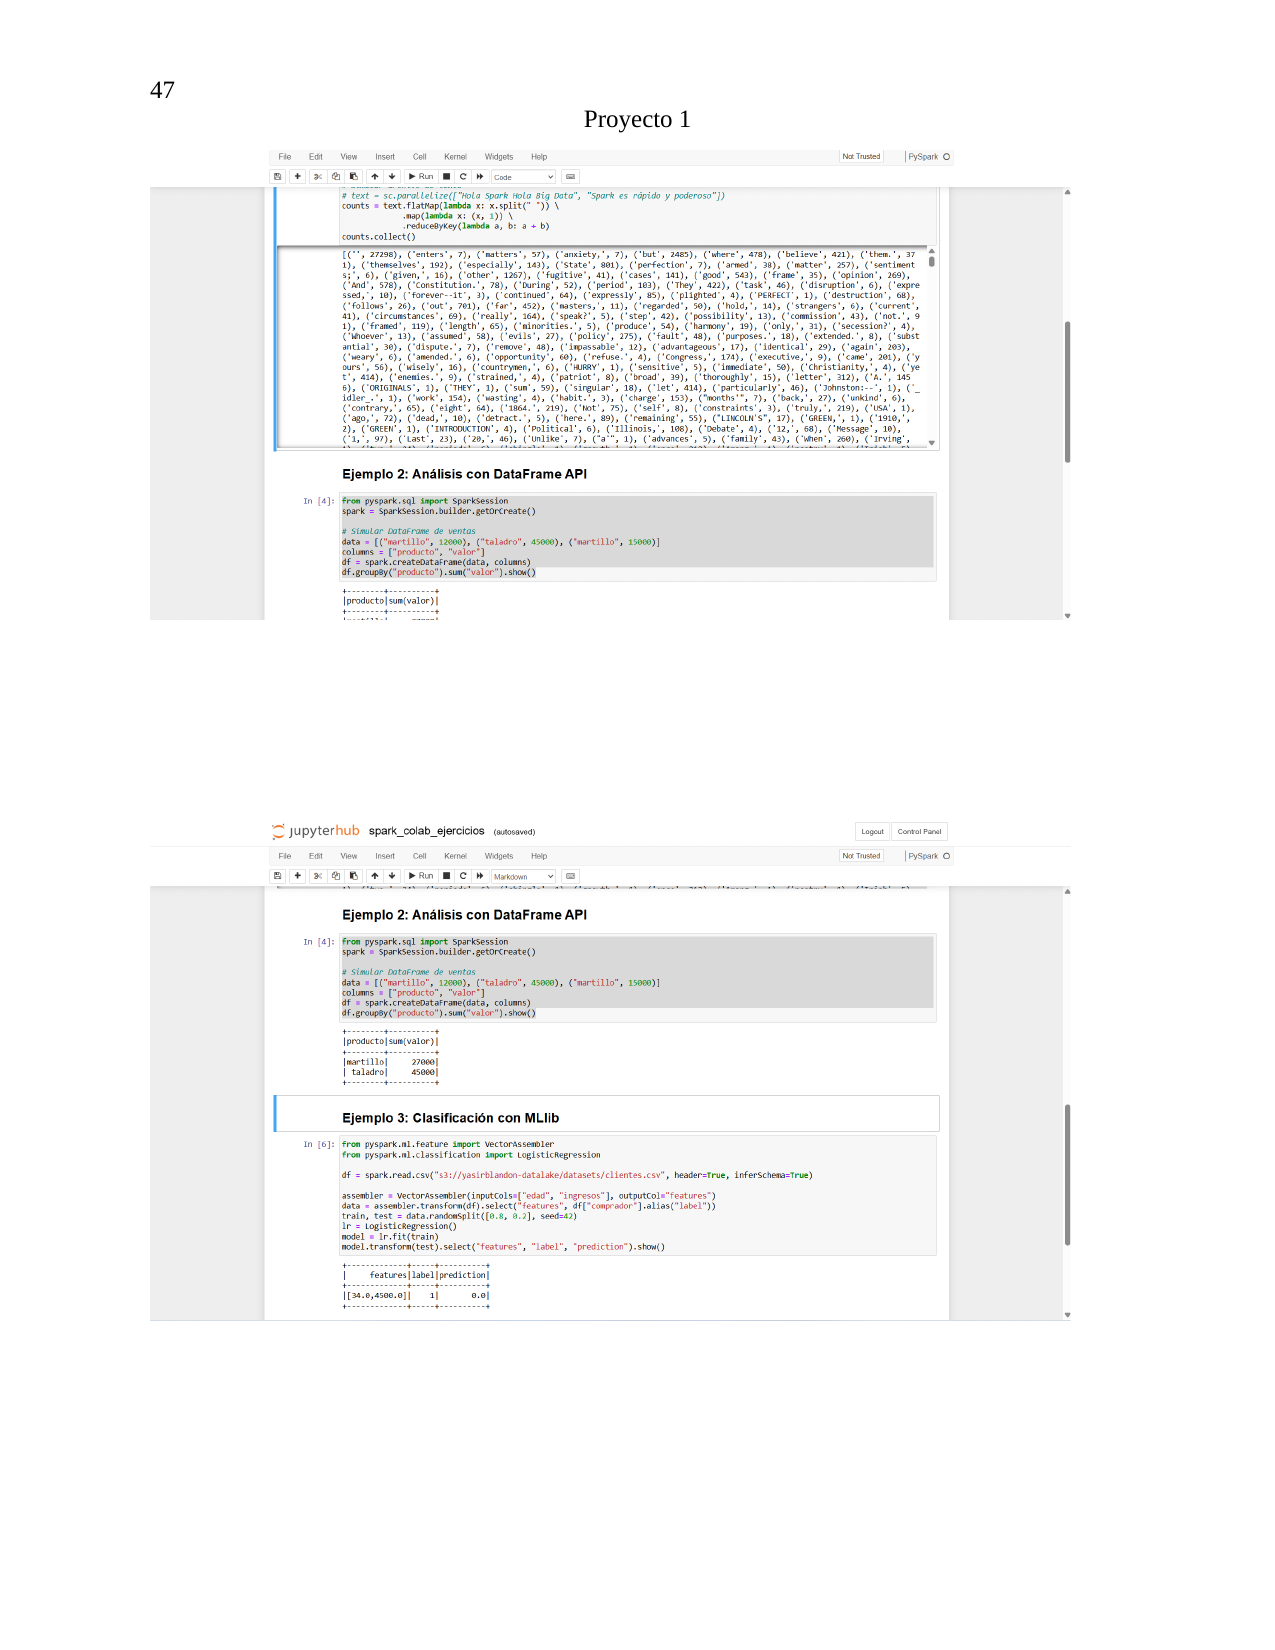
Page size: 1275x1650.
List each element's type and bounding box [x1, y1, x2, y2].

picture [150, 820, 1071, 1321]
picture [150, 150, 1071, 620]
